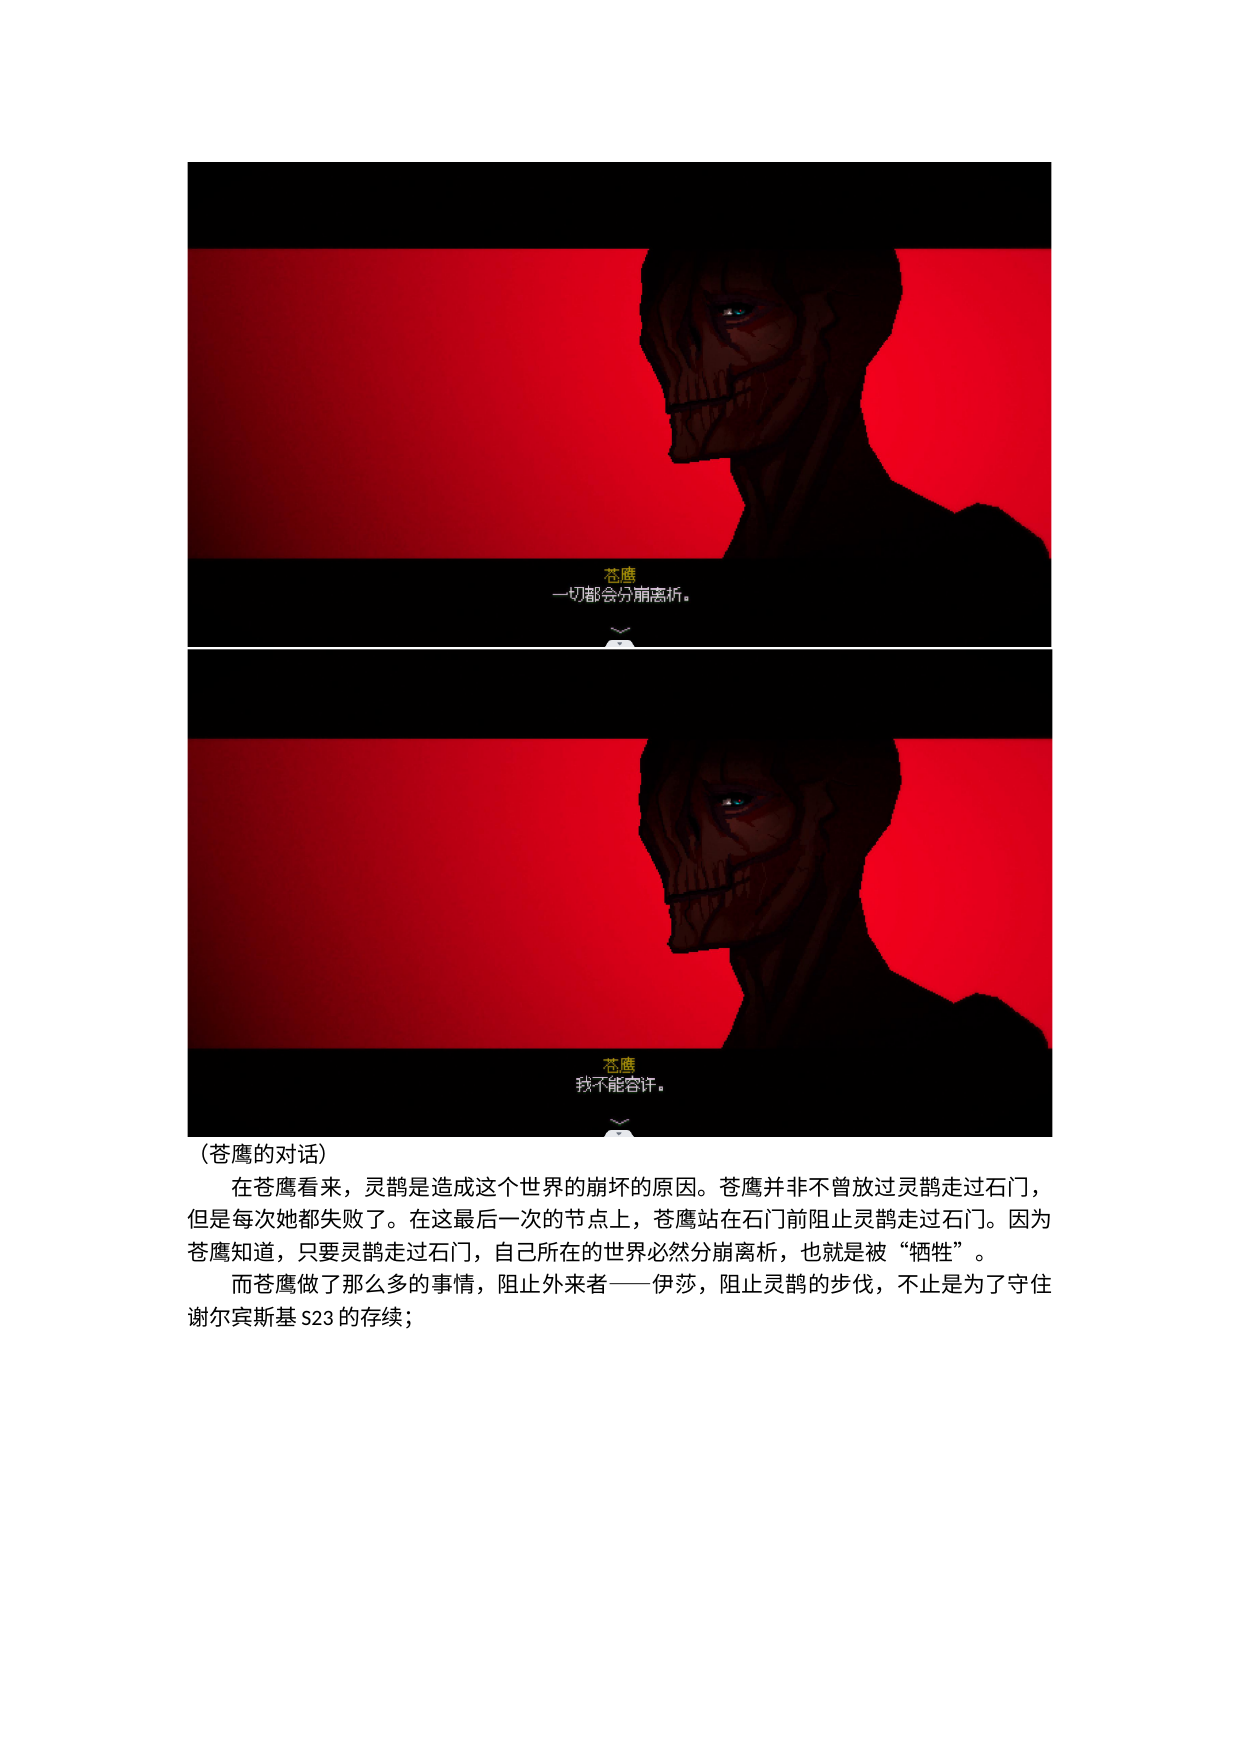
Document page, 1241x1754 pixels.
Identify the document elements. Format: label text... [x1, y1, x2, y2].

picture [187, 649, 1053, 1137]
text 在苍鹰看来，灵鹊是造成这个世界的崩坏的原因。苍鹰并非不曾放过灵鹊走过石门，但是每次她都失败了。在这最后一次的节点上，苍鹰站在石门前阻止灵鹊走过石门。因为苍鹰知道，只要灵鹊走过石门，自己所在的世界必然分崩离析，也就是被“牺牲”。 [187, 1169, 1053, 1267]
text 而苍鹰做了那么多的事情，阻止外来者——伊莎，阻止灵鹊的步伐，不止是为了守住谢尔宾斯基S23的存续； [187, 1267, 1053, 1332]
text （苍鹰的对话） [187, 1137, 1053, 1169]
picture [187, 162, 1052, 647]
